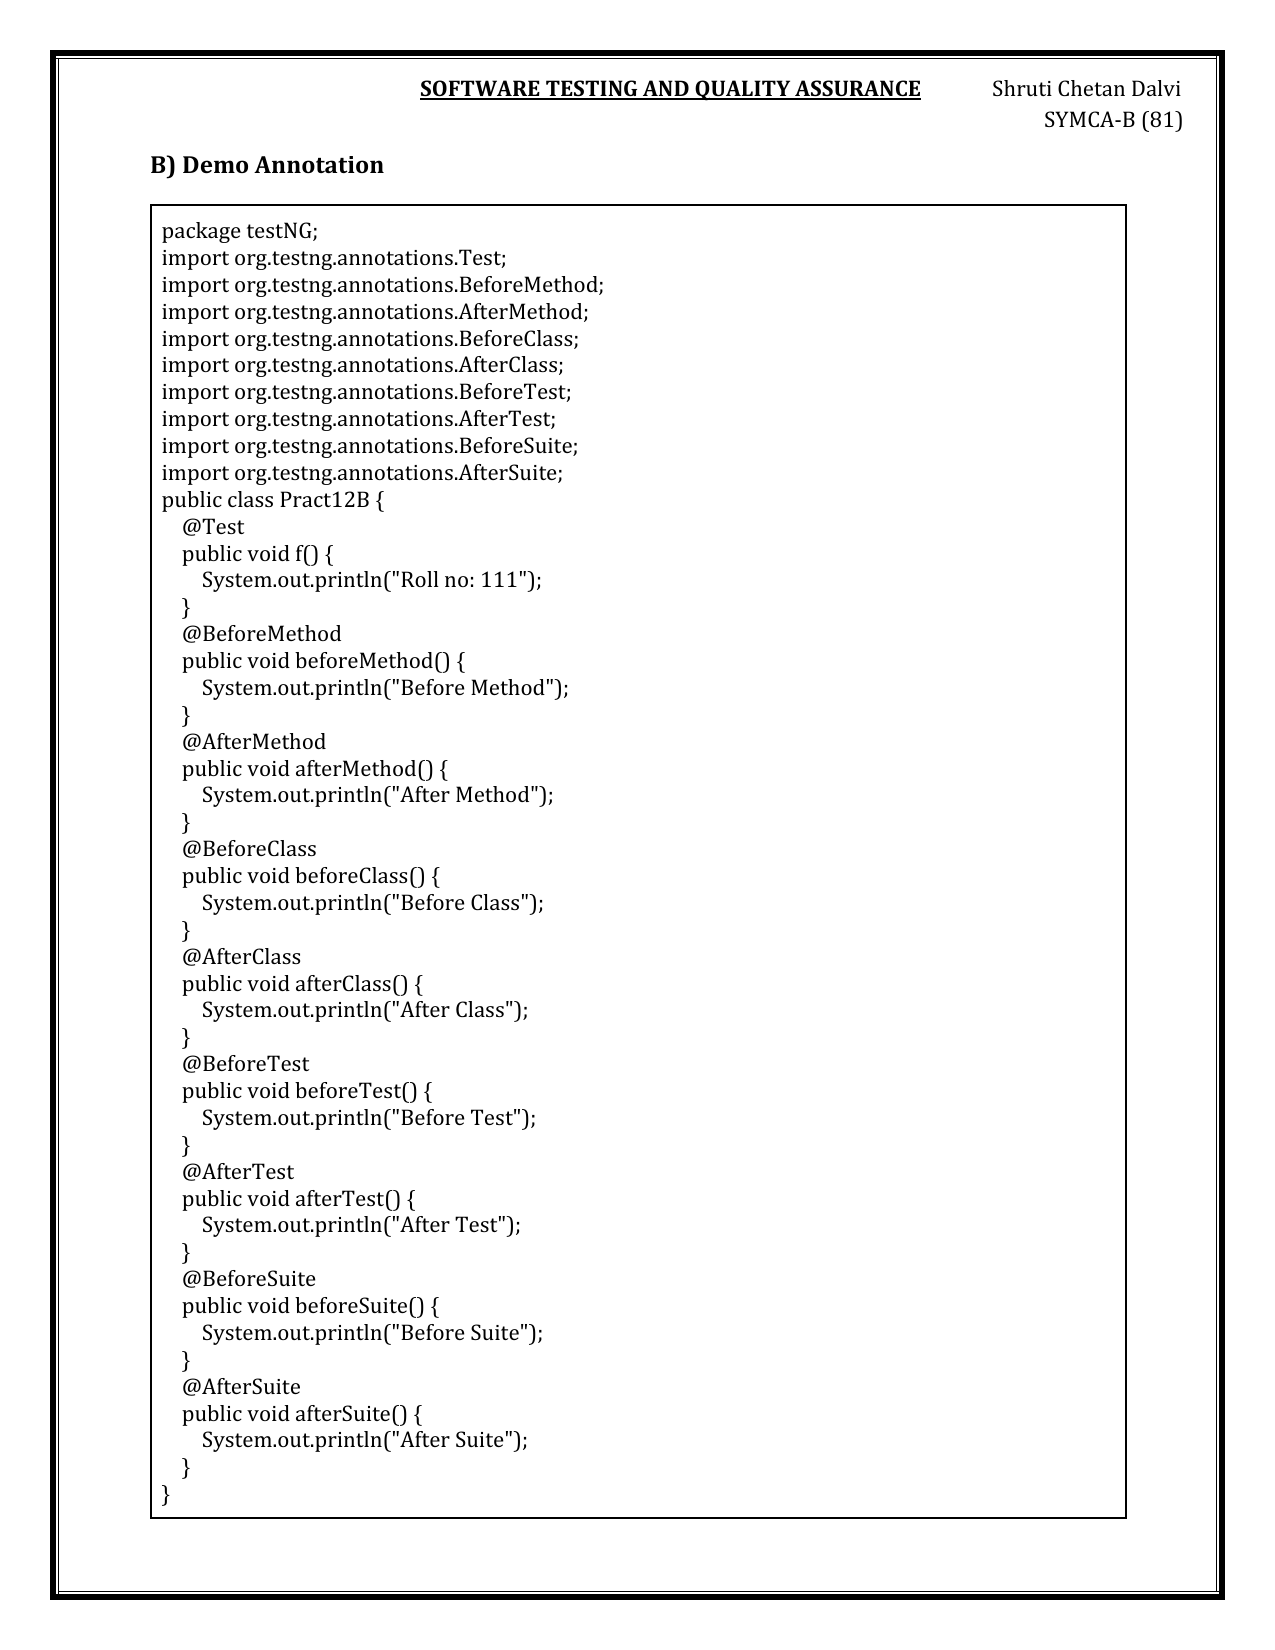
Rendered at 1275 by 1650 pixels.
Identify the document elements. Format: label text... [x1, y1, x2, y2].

table_header package testNG; import org.testng.annotations.Test; import org.testng.annotations.BeforeMethod; import org.testng.annotations.AfterMethod; import org.testng.annotations.BeforeClass; import org.testng.annotations.AfterClass; import org.testng.annotations.BeforeTest; import org.testng.annotations.AfterTest; import org.testng.annotations.BeforeSuite; import org.testng.annotations.AfterSuite; public class Pract12B { @Test public void f() { System.out.println("Roll no: 111"); } @BeforeMethod public void beforeMethod() { System.out.println("Before Method"); } @AfterMethod public void afterMethod() { System.out.println("After Method"); } @BeforeClass public void beforeClass() { System.out.println("Before Class"); } @AfterClass public void afterClass() { System.out.println("After Class"); } @BeforeTest public void beforeTest() { System.out.println("Before Test"); } @AfterTest public void afterTest() { System.out.println("After Test"); } @BeforeSuite public void beforeSuite() { System.out.println("Before Suite"); } @AfterSuite public void afterSuite() { System.out.println("After Suite"); } } [152, 206, 1125, 1517]
text B) Demo Annotation [150, 150, 1125, 179]
